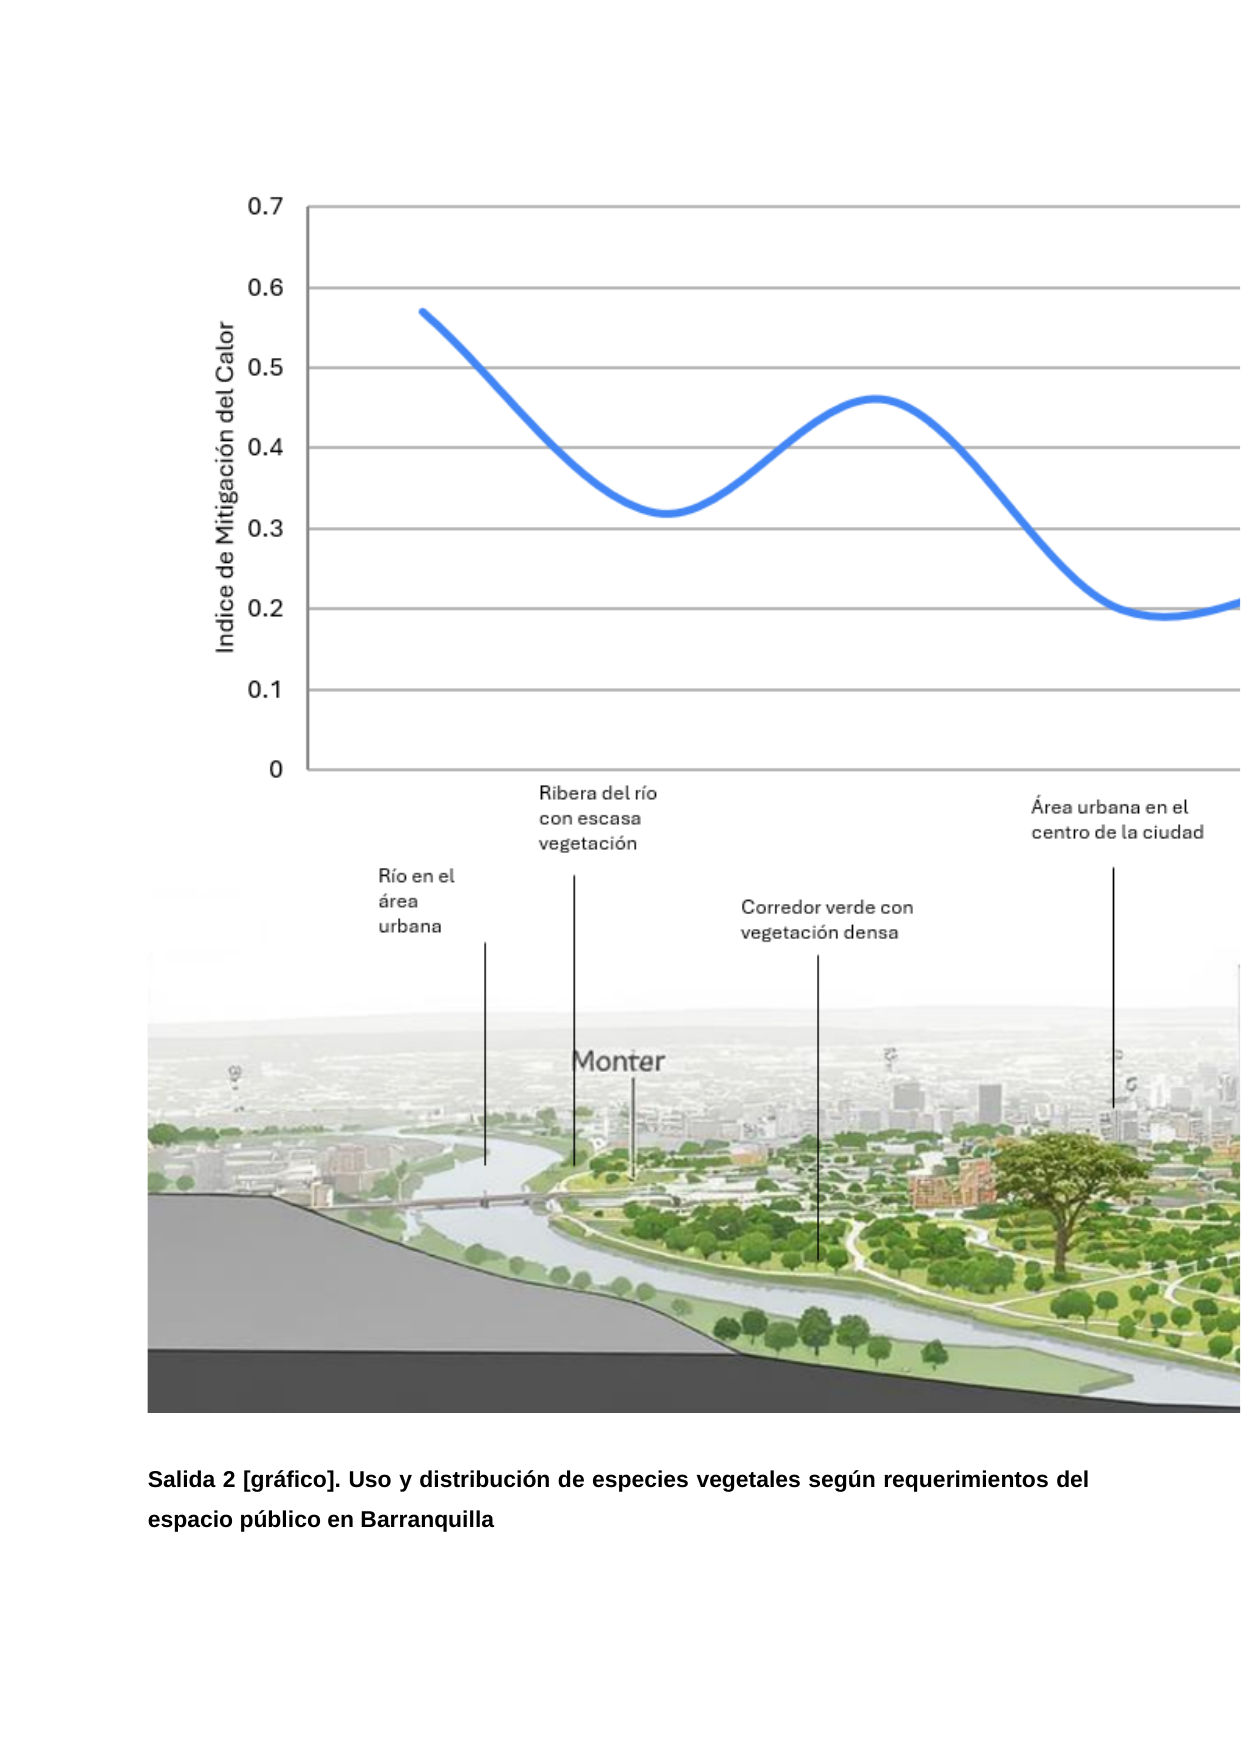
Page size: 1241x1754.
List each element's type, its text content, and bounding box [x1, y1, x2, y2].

text Salida 2 [gráfico]. Uso y distribución de especies vegetales según requerimientos del espacio público en Barranquilla [148, 1466, 1090, 1532]
picture [147, 150, 1241, 1413]
